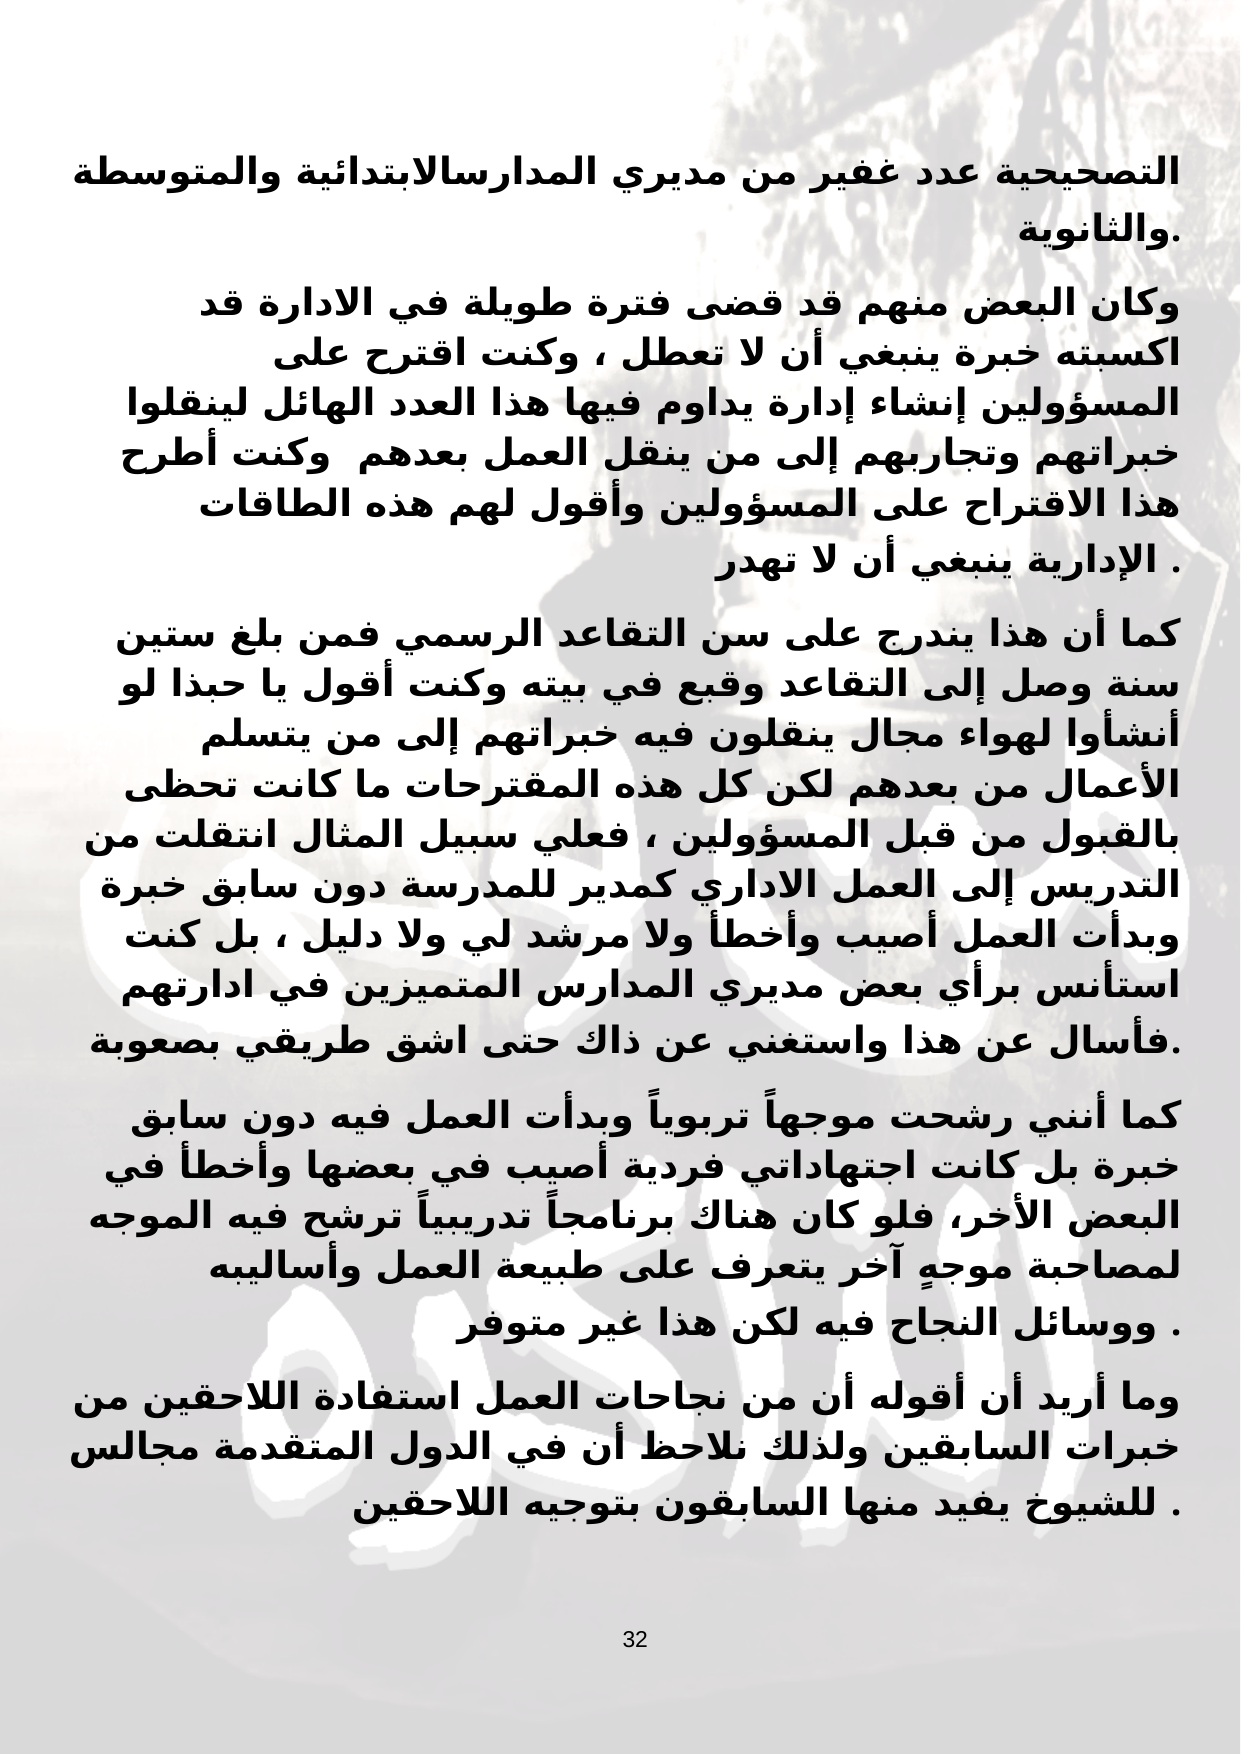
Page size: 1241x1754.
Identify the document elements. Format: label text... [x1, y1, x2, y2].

text وكان البعض منهم قد قضى فترة طويلة في الادارة قد اكسبته خبرة ينبغي أن لا تعطل ، وكنت اقترح على المسؤولين إنشاء إدارة يداوم فيها هذا العدد الهائل لينقلوا خبراتهم وتجاربهم إلى من ينقل العمل بعدهم وكنت أطرح هذا الاقتراح على المسؤولين وأقول لهم هذه الطاقات الإدارية ينبغي أن لا تهدر . [59, 281, 1181, 583]
text كما أنني رشحت موجهاً تربوياً وبدأت العمل فيه دون سابق خبرة بل كانت اجتهاداتي فردية أصيب في بعضها وأخطأ في البعض الأخر، فلو كان هناك برنامجاً تدريبياً ترشح فيه الموجه لمصاحبة موجهٍ آخر يتعرف على طبيعة العمل وأساليبه ووسائل النجاح فيه لكن هذا غير متوفر . [59, 1093, 1181, 1346]
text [59, 150, 1181, 252]
text كما أن هذا يندرج على سن التقاعد الرسمي فمن بلغ ستين سنة وصل إلى التقاعد وقبع في بيته وكنت أقول يا حبذا لو أنشأوا لهواء مجال ينقلون فيه خبراتهم إلى من يتسلم الأعمال من بعدهم لكن كل هذه المقترحات ما كانت تحظى بالقبول من قبل المسؤولين ، فعلي سبيل المثال انتقلت من التدريس إلى العمل الاداري كمدير للمدرسة دون سابق خبرة وبدأت العمل أصيب وأخطأ ولا مرشد لي ولا دليل ، بل كنت استأنس برأي بعض مديري المدارس المتميزين في ادارتهم فأسال عن هذا واستغني عن ذاك حتى اشق طريقي بصعوبة. [59, 612, 1181, 1065]
text وما أريد أن أقوله أن من نجاحات العمل استفادة اللاحقين من خبرات السابقين ولذلك نلاحظ أن في الدول المتقدمة مجالس للشيوخ يفيد منها السابقون بتوجيه اللاحقين . [59, 1374, 1181, 1527]
